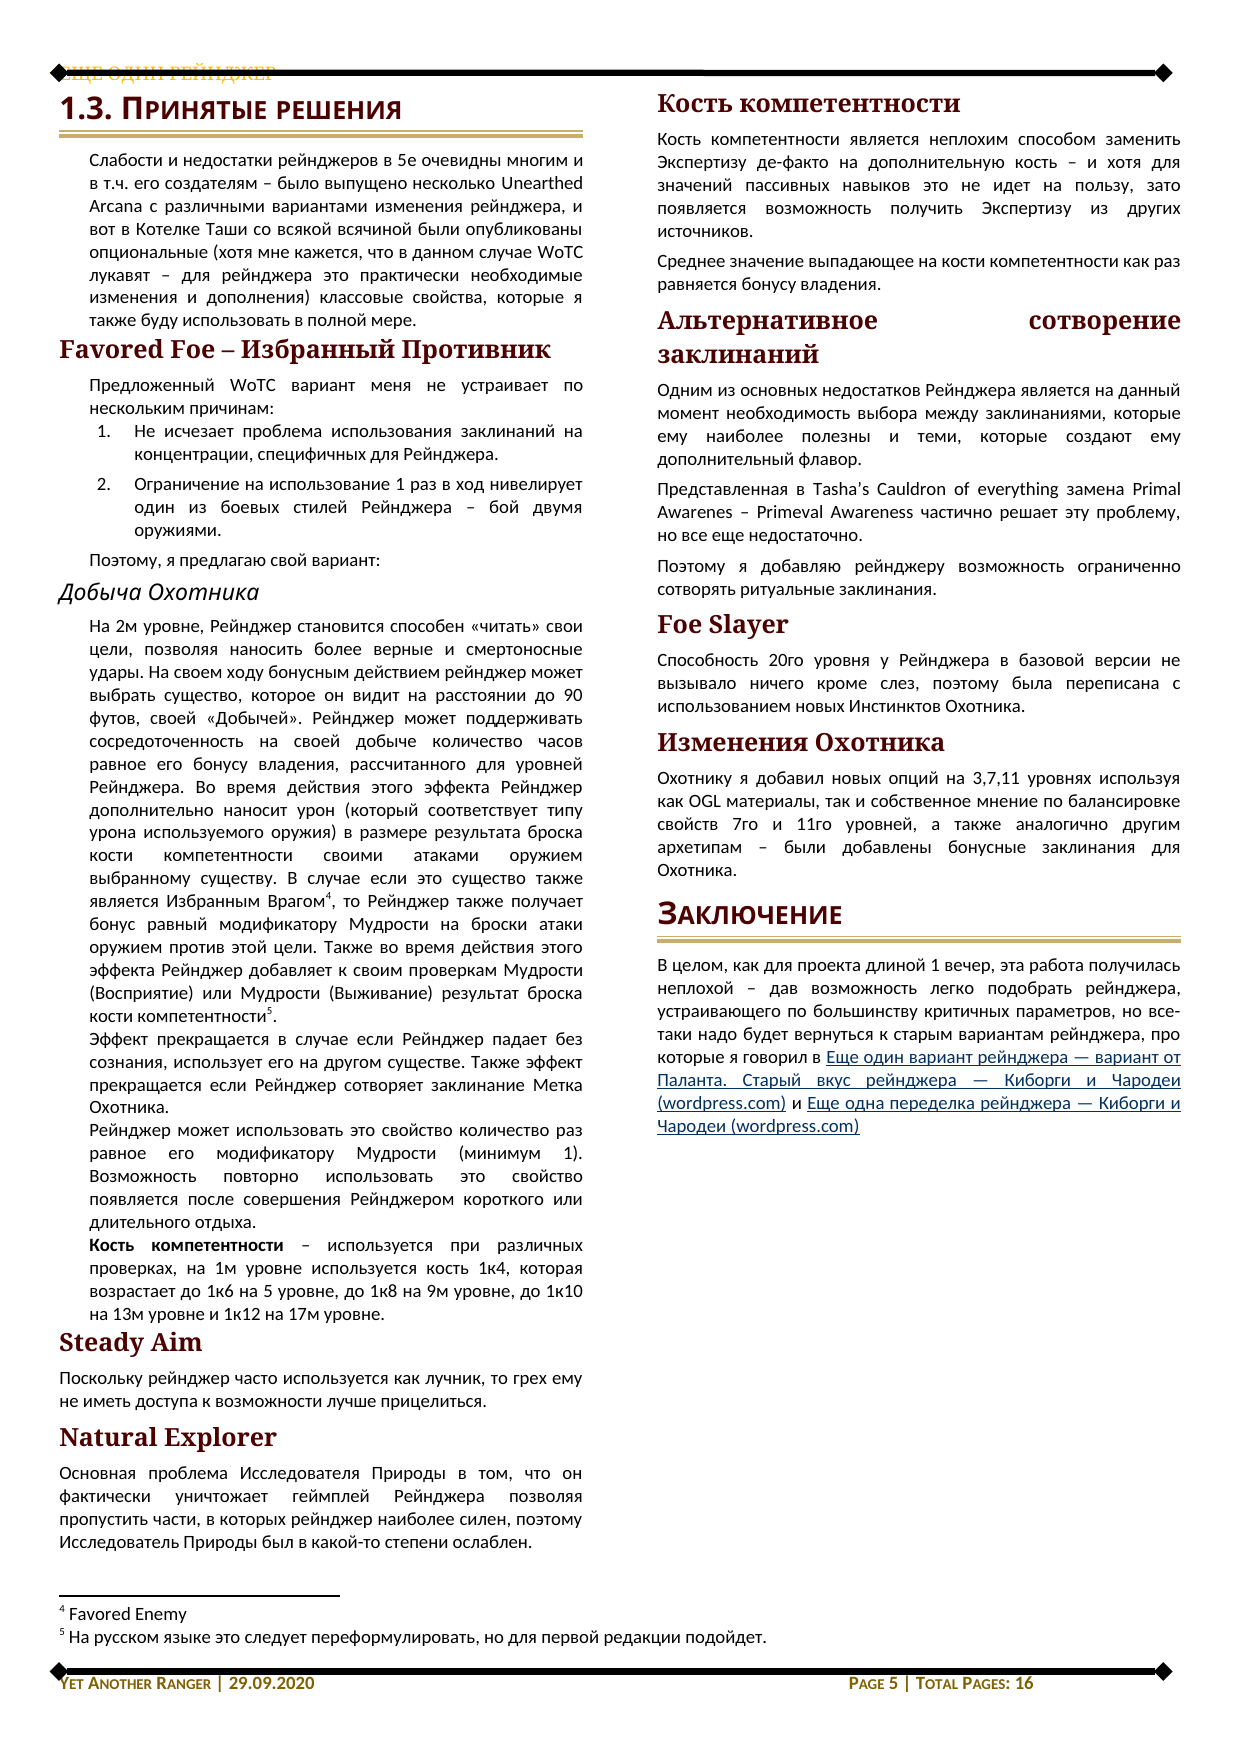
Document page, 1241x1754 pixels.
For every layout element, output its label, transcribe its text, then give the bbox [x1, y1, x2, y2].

text Поскольку рейнджер часто используется как лучник, то грех ему не иметь доступа к возможности лучше прицелиться. [59, 1366, 583, 1412]
text Одним из основных недостатков Рейнджера является на данный момент необходимость выбора между заклинаниями, которые ему наиболее полезны и теми, которые создают ему дополнительный флавор. [657, 378, 1181, 470]
text Эффект прекращается в случае если Рейнджер падает без сознания, использует его на другом существе. Также эффект прекращается если Рейнджер сотворяет заклинание Метка Охотника. [89, 1027, 583, 1118]
subtitle Natural Explorer [59, 1420, 583, 1454]
text Предложенный WoTC вариант меня не устраивает по нескольким причинам: [89, 373, 583, 419]
subtitle Добыча Охотника [59, 576, 583, 607]
subtitle Foe Slayer [657, 607, 1181, 641]
text Кость компетентности – используется при различных проверках, на 1м уровне используется кость 1к4, которая возрастает до 1к6 на 5 уровне, до 1к8 на 9м уровне, до 1к10 на 13м уровне и 1к12 на 17м уровне. [89, 1233, 583, 1325]
subtitle 1.3. Принятые решения [59, 86, 583, 130]
text Рейнджер может использовать это свойство количество раз равное его модификатору Мудрости (минимум 1). Возможность повторно использовать это свойство появляется после совершения Рейнджером короткого или длительного отдыха. [89, 1118, 583, 1233]
subtitle Изменения Охотника [657, 725, 1181, 759]
list Ограничение на использование 1 раз в ход нивелирует один из боевых стилей Рейнджера – бой двумя оружиями. [97, 472, 583, 541]
text Кость компетентности является неплохим способом заменить Экспертизу де-факто на дополнительную кость – и хотя для значений пассивных навыков это не идет на пользу, зато появляется возможность получить Экспертизу из других источников. [657, 127, 1181, 242]
text В целом, как для проекта длиной 1 вечер, эта работа получилась неплохой – дав возможность легко подобрать рейнджера, устраивающего по большинству критичных параметров, но все-таки надо будет вернуться к старым вариантам рейнджера, про которые я говорил в Еще один вариант рейнджера — вариант от Паланта. Старый вкус рейнджера — Киборги и Чародеи (wordpress.com) и Еще одна переделка рейнджера — Киборги и Чародеи (wordpress.com) [657, 953, 1181, 1088]
text Слабости и недостатки рейнджеров в 5e очевидны многим и в т.ч. его создателям – было выпущено несколько Unearthed Arcana с различными вариантами изменения рейнджера, и вот в Котелке Таши со всякой всячиной были опубликованы опциональные (хотя мне кажется, что в данном случае WoTC лукавят – для рейнджера это практически необходимые изменения и дополнения) классовые свойства, которые я также буду использовать в полной мере. [89, 148, 583, 332]
text Основная проблема Исследователя Природы в том, что он фактически уничтожает геймплей Рейнджера позволяя пропустить части, в которых рейнджер наиболее силен, поэтому Исследователь Природы был в какой-то степени ослаблен. [59, 1461, 583, 1553]
subtitle Steady Aim [59, 1325, 583, 1359]
subtitle Favored Foe – Избранный Противник [59, 332, 583, 366]
text Представленная в Tasha’s Cauldron of everything замена Primal Awarenes – Primeval Awareness частично решает эту проблему, но все еще недостаточно. [657, 477, 1181, 546]
text Способность 20го уровня у Рейнджера в базовой версии не вызывало ничего кроме слез, поэтому была переписана с использованием новых Инстинктов Охотника. [657, 649, 1181, 717]
subtitle Кость компетентности [657, 86, 1181, 120]
text Поэтому я добавляю рейнджеру возможность ограниченно сотворять ритуальные заклинания. [657, 554, 1181, 599]
text На 2м уровне, Рейнджер становится способен «читать» свои цели, позволяя наносить более верные и смертоносные удары. На своем ходу бонусным действием рейнджер может выбрать существо, которое он видит на расстоянии до 90 футов, своей «Добычей». Рейнджер может поддерживать сосредоточенность на своей добыче количество часов равное его бонусу владения, рассчитанного для уровней Рейнджера. Во время действия этого эффекта Рейнджер дополнительно наносит урон (который соответствует типу урона используемого оружия) в размере результата броска кости компетентности своими атаками оружием выбранному существу. В случае если это существо также является Избранным Врагом, то Рейнджер также получает бонус равный модификатору Мудрости на броски атаки оружием против этой цели. Также во время действия этого эффекта Рейнджер добавляет к своим проверкам Мудрости (Восприятие) или Мудрости (Выживание) результат броска кости компетентности. [89, 614, 583, 1027]
text Охотнику я добавил новых опций на 3,7,11 уровнях используя как OGL материалы, так и собственное мнение по балансировке свойств 7го и 11го уровней, а также аналогично другим архетипам – были добавлены бонусные заклинания для Охотника. [657, 766, 1181, 881]
text Поэтому, я предлагаю свой вариант: [89, 548, 583, 571]
subtitle Заключение [657, 891, 1181, 936]
subtitle Альтернативное сотворение заклинаний [657, 303, 1181, 371]
text Среднее значение выпадающее на кости компетентности как раз равняется бонусу владения. [657, 249, 1181, 295]
list Не исчезает проблема использования заклинаний на концентрации, специфичных для Рейнджера. [97, 419, 583, 465]
